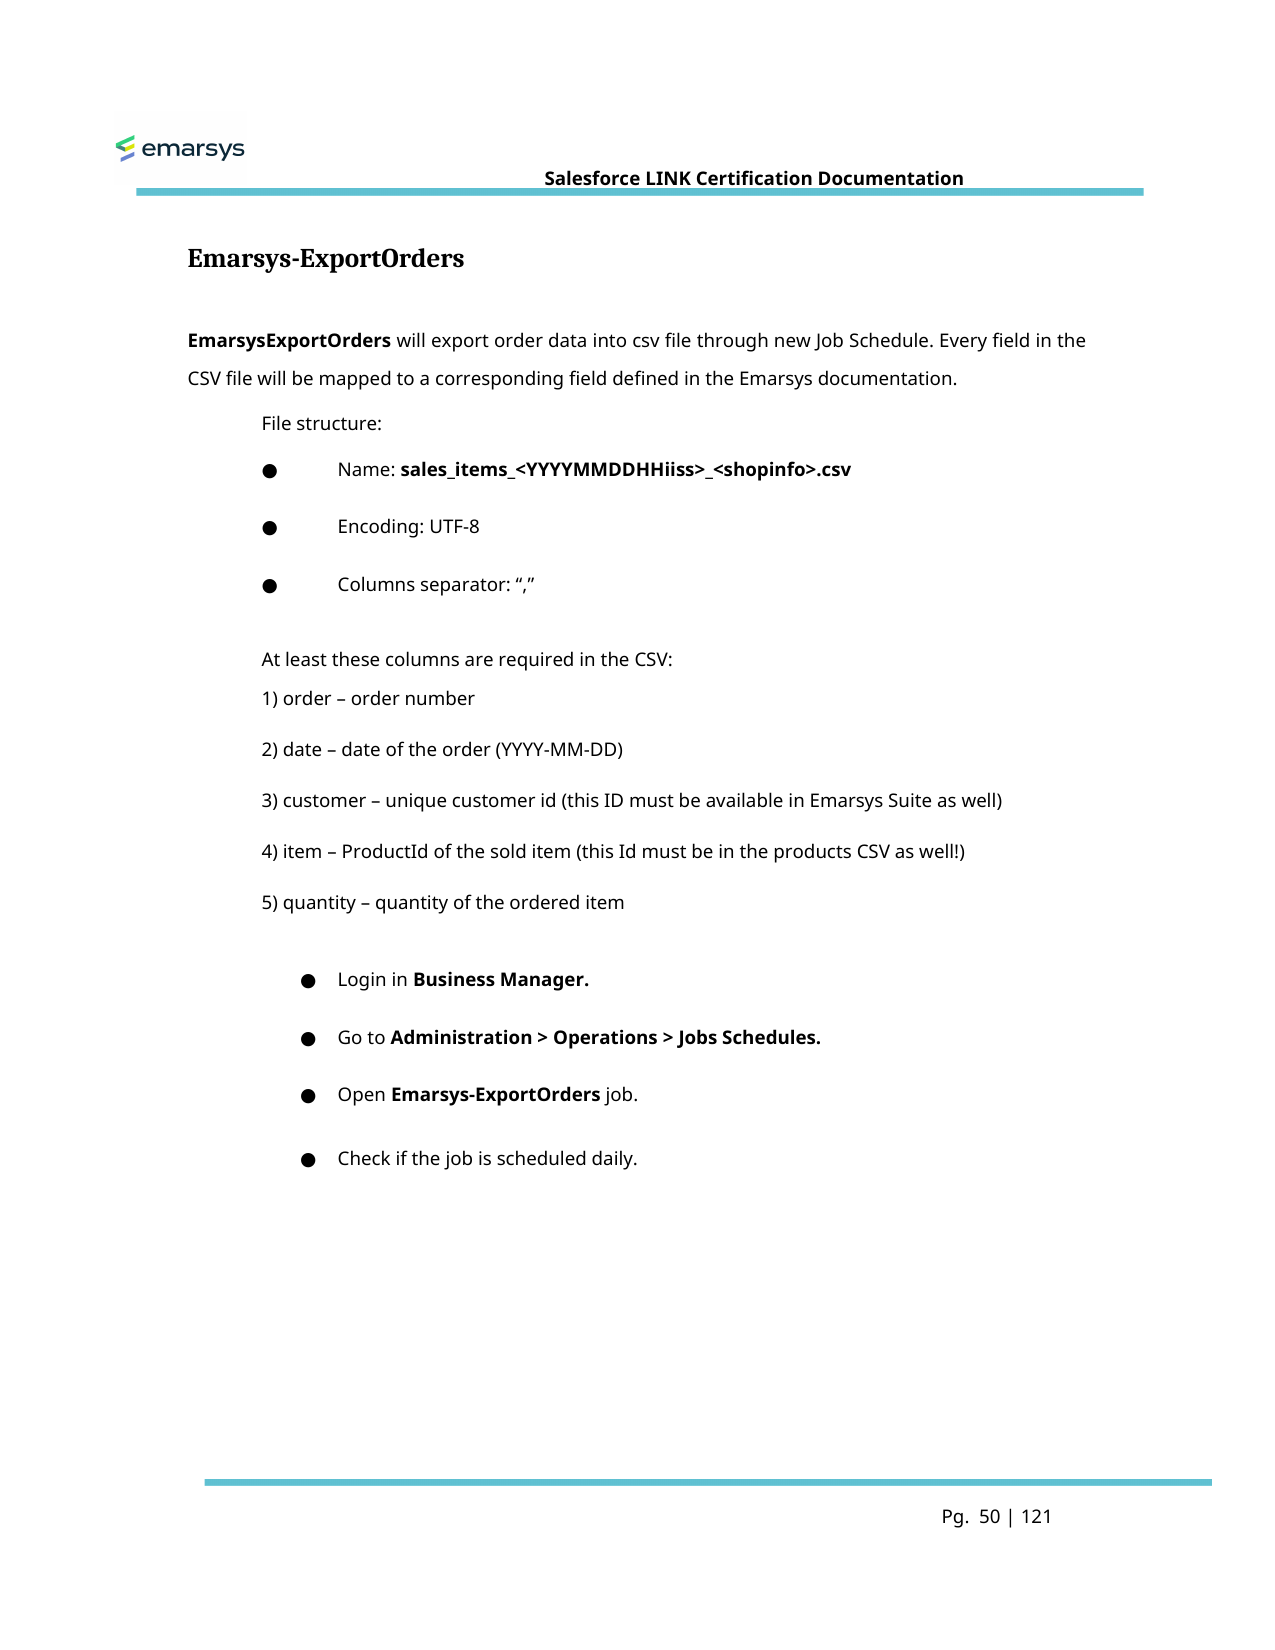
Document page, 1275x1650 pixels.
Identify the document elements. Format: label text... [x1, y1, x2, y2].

picture [136, 188, 1144, 196]
text 3) customer – unique customer id (this ID must be available in Emarsys Suite as well) [261, 787, 1087, 812]
picture [113, 111, 247, 185]
text File structure: [261, 410, 1087, 436]
text 5) quantity – quantity of the ordered item [261, 889, 1087, 914]
subtitle Emarsys-ExportOrders [187, 243, 1087, 274]
list Open Emarsys-ExportOrders job. [300, 1074, 1087, 1113]
text At least these columns are required in the CSV: [261, 647, 1087, 672]
text 2) date – date of the order (YYYY-MM-DD) [261, 736, 1087, 761]
text 1) order – order number [261, 685, 1087, 710]
list Encoding: UTF-8 [261, 506, 1087, 544]
list Login in Business Manager. [300, 959, 1087, 997]
text 4) item – ProductId of the sold item (this Id must be in the products CSV as well!) [261, 838, 1087, 863]
list Go to Administration > Operations > Jobs Schedules. [300, 1017, 1087, 1055]
list Name: sales_items_<YYYYMMDDHHiiss>_<shopinfo>.csv [261, 448, 1087, 487]
list Columns separator: “,” [261, 563, 1087, 602]
picture [204, 1479, 1212, 1486]
list Check if the job is scheduled daily. [300, 1138, 1087, 1176]
text EmarsysExportOrders will export order data into csv file through new Job Schedule. Every field in the CSV file will be mapped to a corresponding field defined in the Emarsys documentation. [187, 327, 1087, 391]
